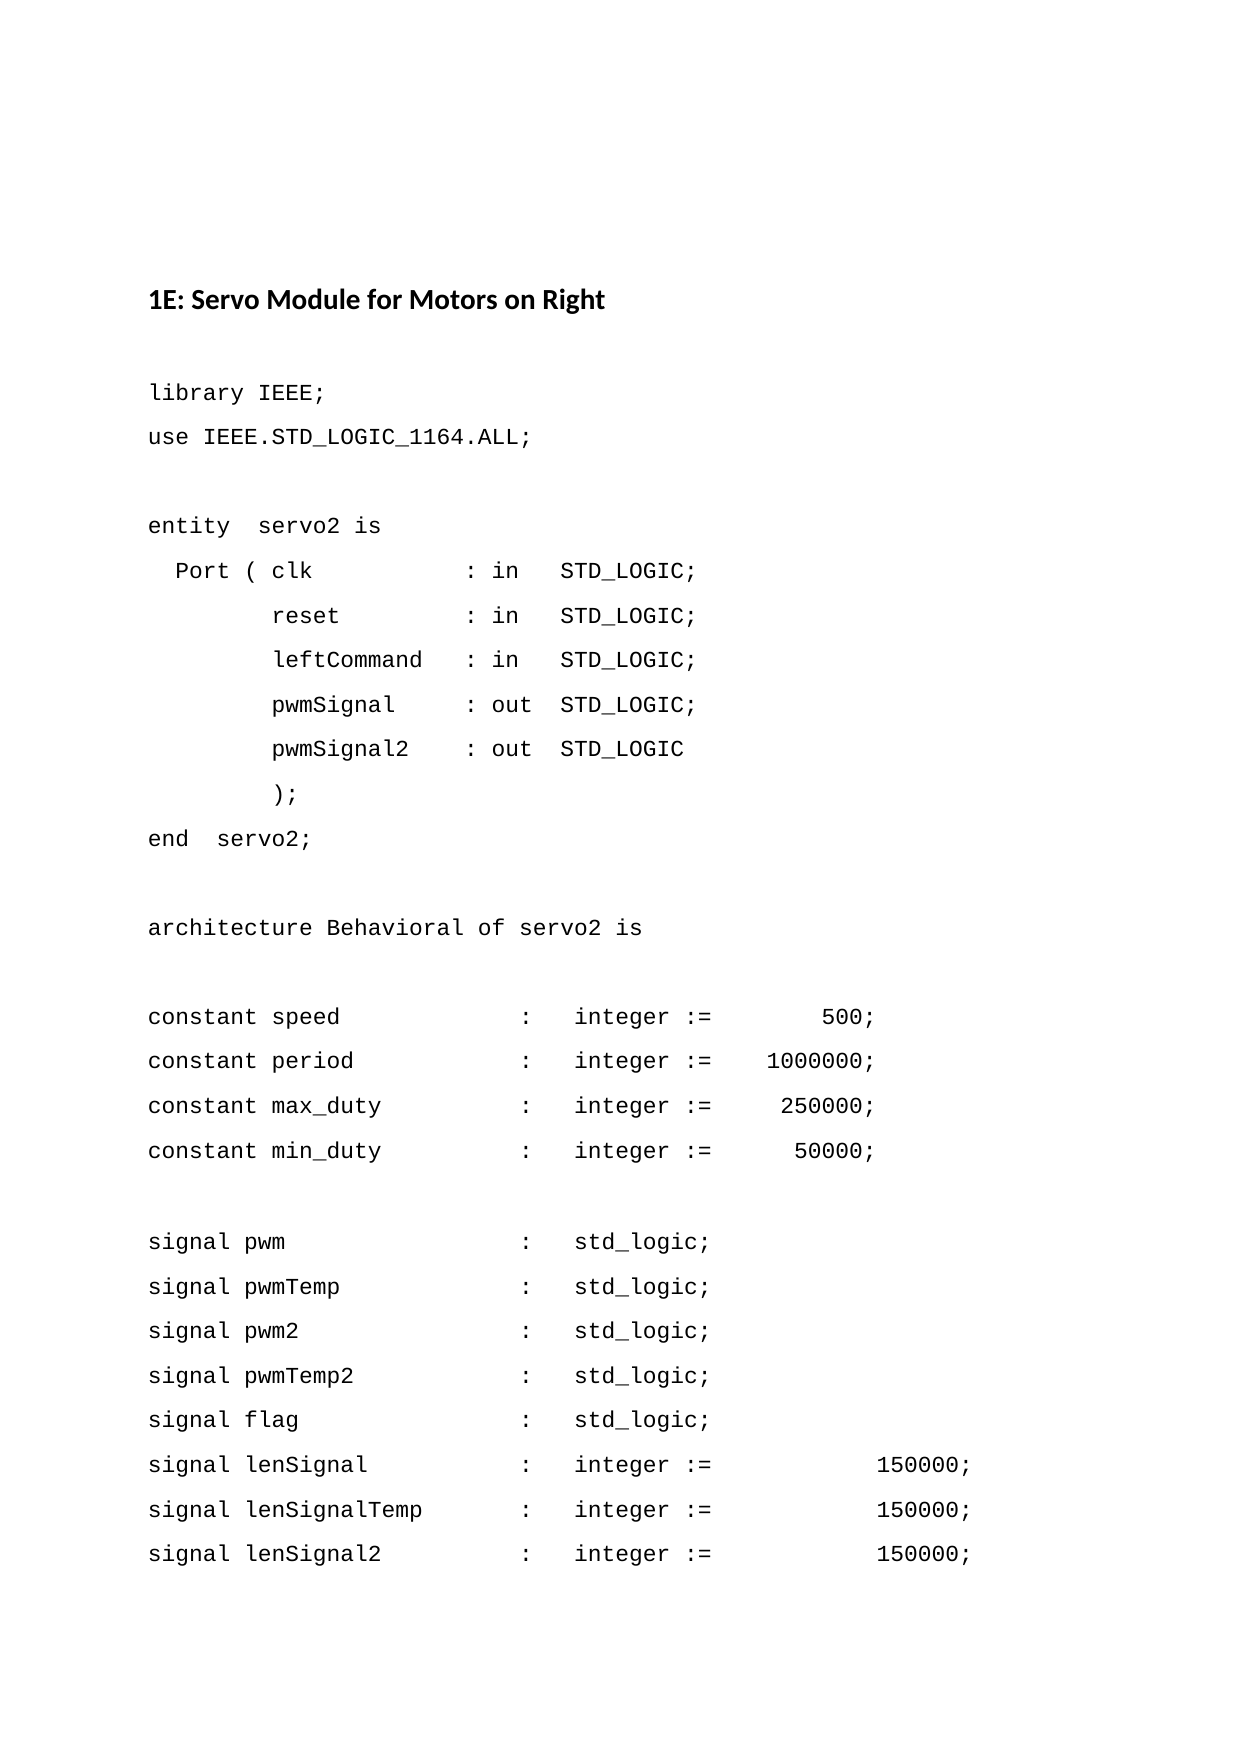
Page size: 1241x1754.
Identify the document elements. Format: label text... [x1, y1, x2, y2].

text 1E: Servo Module for Motors on Right [148, 281, 1093, 317]
text signal lenSignal2 : integer := 150000; [148, 1542, 1093, 1568]
text constant period : integer := 1000000; [148, 1050, 1093, 1076]
text signal pwmTemp : std_logic; [148, 1275, 1093, 1301]
text pwmSignal2 : out STD_LOGIC [148, 738, 1093, 764]
text signal pwm2 : std_logic; [148, 1319, 1093, 1346]
text signal flag : std_logic; [148, 1409, 1093, 1435]
text entity servo2 is [148, 515, 1093, 541]
text signal pwmTemp2 : std_logic; [148, 1364, 1093, 1390]
text constant min_duty : integer := 50000; [148, 1139, 1093, 1165]
text signal pwm : std_logic; [148, 1230, 1093, 1256]
text signal lenSignalTemp : integer := 150000; [148, 1498, 1093, 1524]
text constant speed : integer := 500; [148, 1005, 1093, 1031]
text ); [148, 782, 1093, 808]
text use IEEE.STD_LOGIC_1164.ALL; [148, 426, 1093, 452]
text end servo2; [148, 827, 1093, 853]
text pwmSignal : out STD_LOGIC; [148, 693, 1093, 719]
text signal lenSignal : integer := 150000; [148, 1453, 1093, 1479]
text architecture Behavioral of servo2 is [148, 916, 1093, 942]
text constant max_duty : integer := 250000; [148, 1094, 1093, 1120]
text Port ( clk : in STD_LOGIC; [148, 559, 1093, 585]
text reset : in STD_LOGIC; [148, 604, 1093, 630]
text leftCommand : in STD_LOGIC; [148, 648, 1093, 674]
text library IEEE; [148, 381, 1093, 407]
